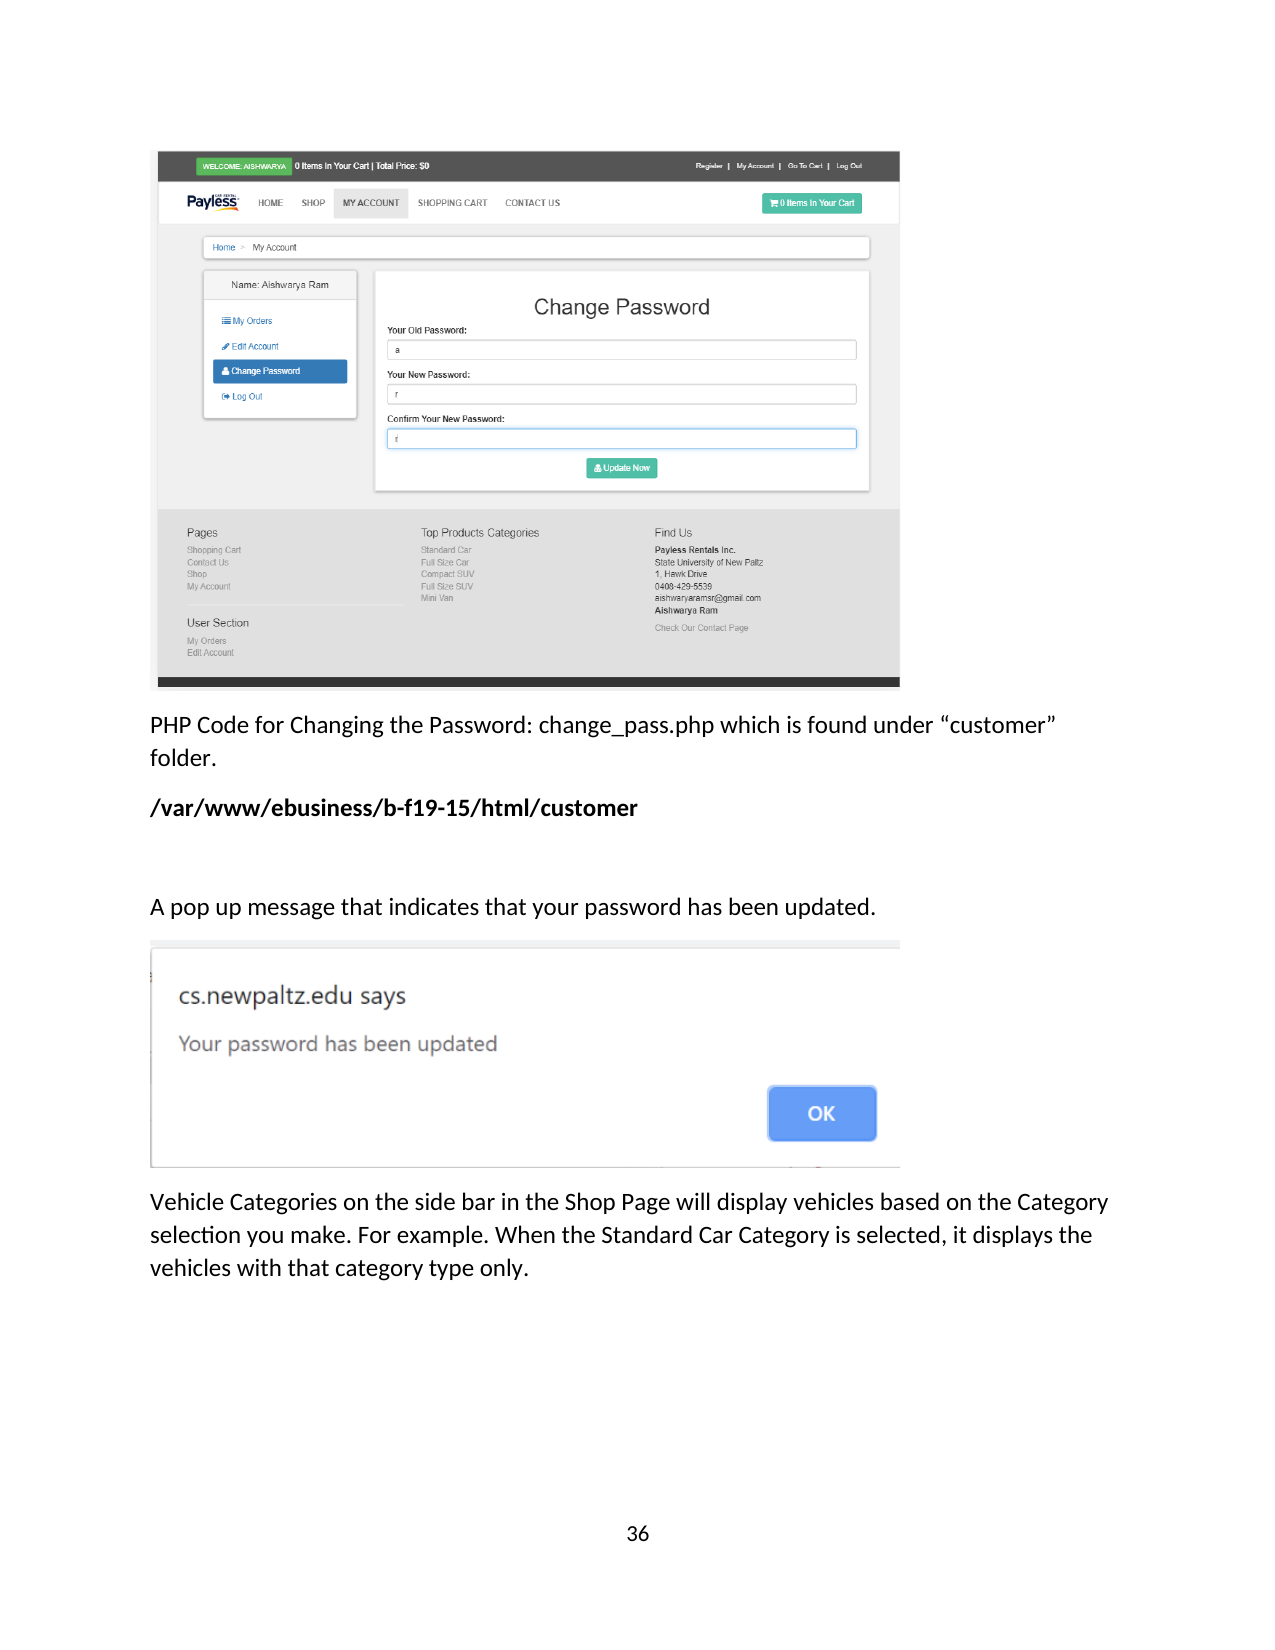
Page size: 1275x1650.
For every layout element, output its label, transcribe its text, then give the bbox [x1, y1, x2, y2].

picture [150, 150, 901, 691]
text Vehicle Categories on the side bar in the Shop Page will display vehicles based on the Category selection you make. For example. When the Standard Car Category is selected, it displays the vehicles with that category type only. [150, 1186, 1125, 1282]
picture [150, 940, 901, 1168]
text A pop up message that indicates that your password has been updated. [150, 891, 1125, 922]
text PHP Code for Changing the Password: change_pass.php which is found under “customer” folder. [150, 709, 1125, 773]
text /var/www/ebusiness/b-f19-15/html/customer [150, 792, 1125, 822]
